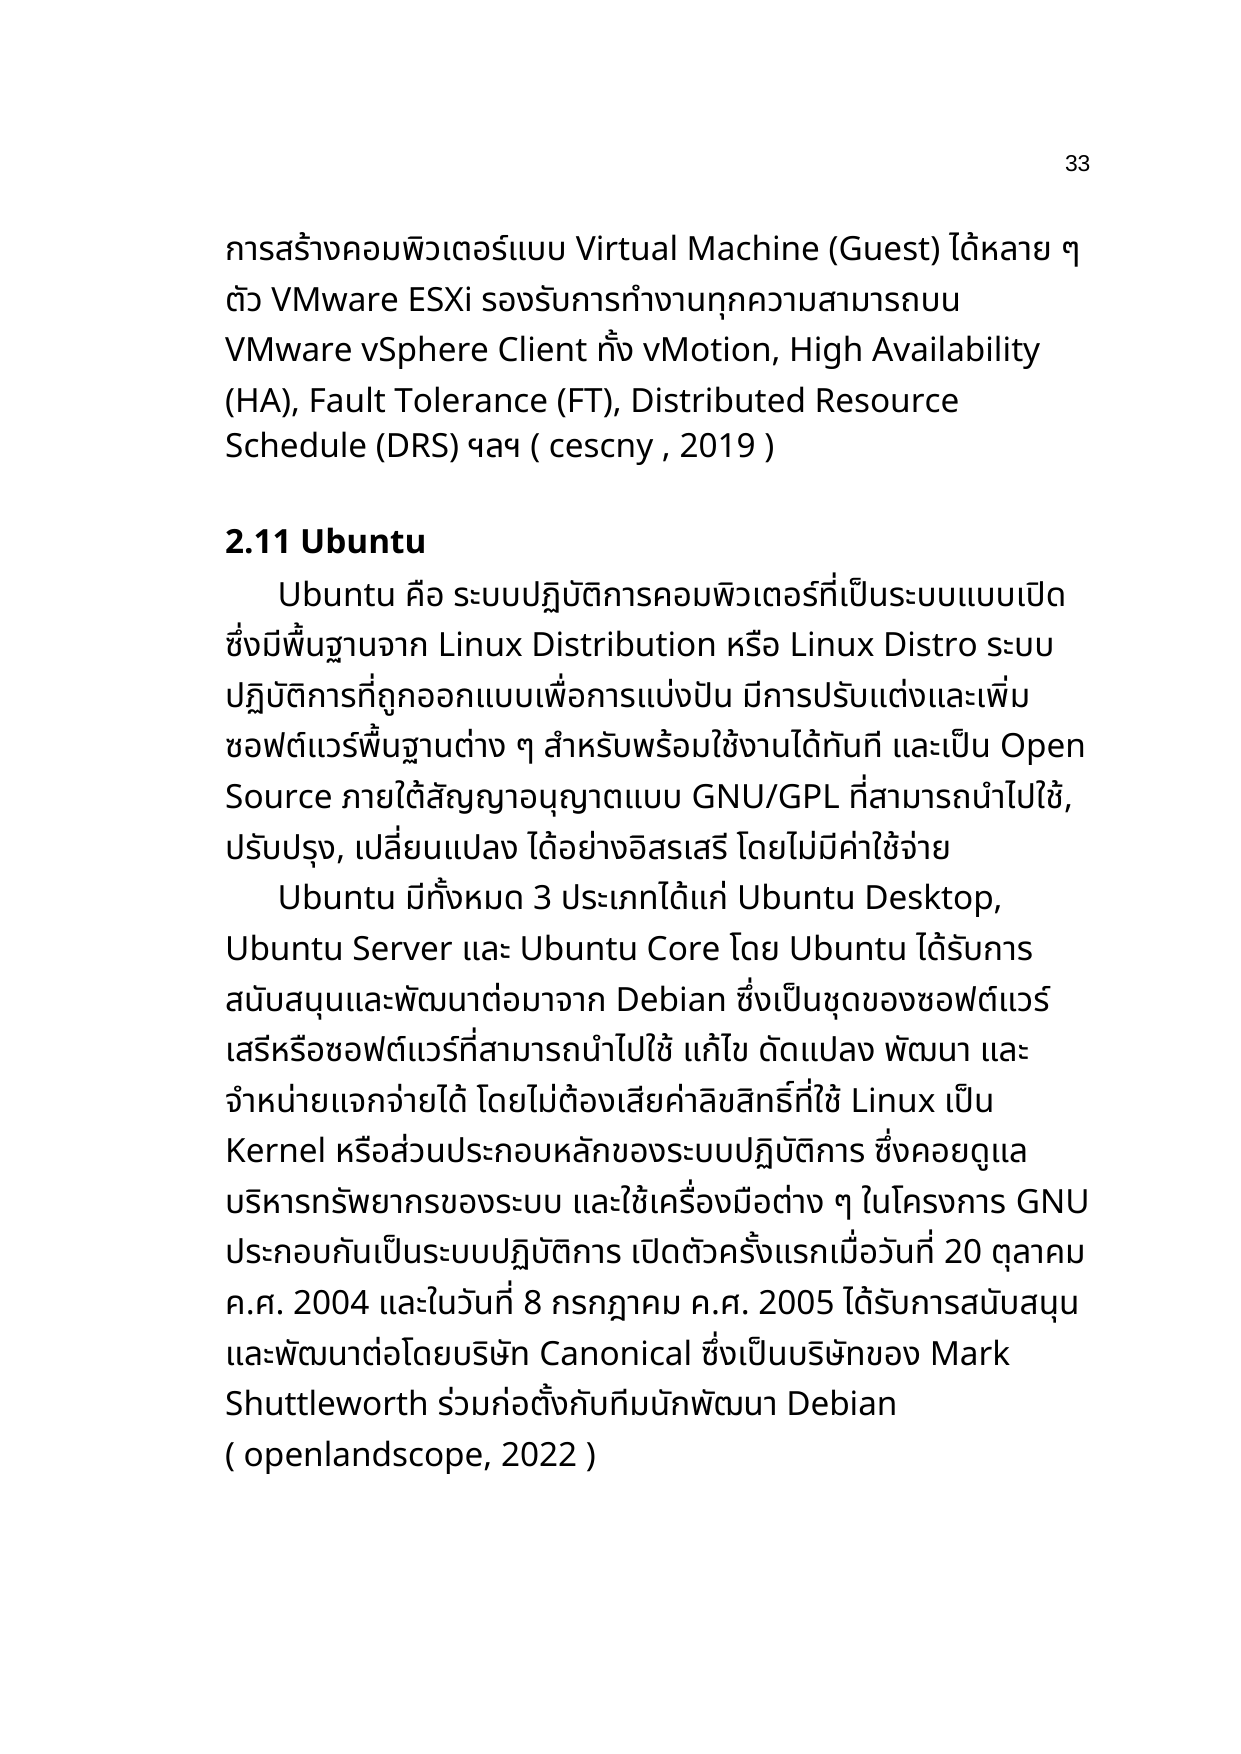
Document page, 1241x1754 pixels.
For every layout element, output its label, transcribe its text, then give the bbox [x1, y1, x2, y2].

text Ubuntu คือ ระบบปฏิบัติการคอมพิวเตอร์ที่เป็นระบบแบบเปิด ซึ่งมีพื้นฐานจาก Linux Distribution หรือ Linux Distro ระบบปฏิบัติการที่ถูกออกแบบเพื่อการแบ่งปัน มีการปรับแต่งและเพิ่มซอฟต์แวร์พื้นฐานต่าง ๆ สำหรับพร้อมใช้งานได้ทันที และเป็น Open Source ภายใต้สัญญาอนุญาตแบบ GNU/GPL ที่สามารถนำไปใช้, ปรับปรุง, เปลี่ยนแปลง ได้อย่างอิสรเสรี โดยไม่มีค่าใช้จ่าย [225, 571, 1090, 874]
text Ubuntu มีทั้งหมด 3 ประเภทได้แก่ Ubuntu Desktop, Ubuntu Server และ Ubuntu Core โดย Ubuntu ได้รับการสนับสนุนและพัฒนาต่อมาจาก Debian ซึ่งเป็นชุดของซอฟต์แวร์เสรีหรือซอฟต์แวร์ที่สามารถนำไปใช้ แก้ไข ดัดแปลง พัฒนา และจำหน่ายแจกจ่ายได้ โดยไม่ต้องเสียค่าลิขสิทธิ์ที่ใช้ Linux เป็น Kernel หรือส่วนประกอบหลักของระบบปฏิบัติการ ซึ่งคอยดูแลบริหารทรัพยากรของระบบ และใช้เครื่องมือต่าง ๆ ในโครงการ GNU ประกอบกันเป็นระบบปฏิบัติการ เปิดตัวครั้งแรกเมื่อวันที่ 20 ตุลาคม ค.ศ. 2004 และในวันที่ 8 กรกฎาคม ค.ศ. 2005 ได้รับการสนับสนุนและพัฒนาต่อโดยบริษัท Canonical ซึ่งเป็นบริษัทของ Mark Shuttleworth ร่วมก่อตั้งกับทีมนักพัฒนา Debian ( openlandscope, 2022 ) [225, 874, 1090, 1476]
subtitle Ubuntu [225, 518, 1090, 564]
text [225, 225, 1090, 473]
